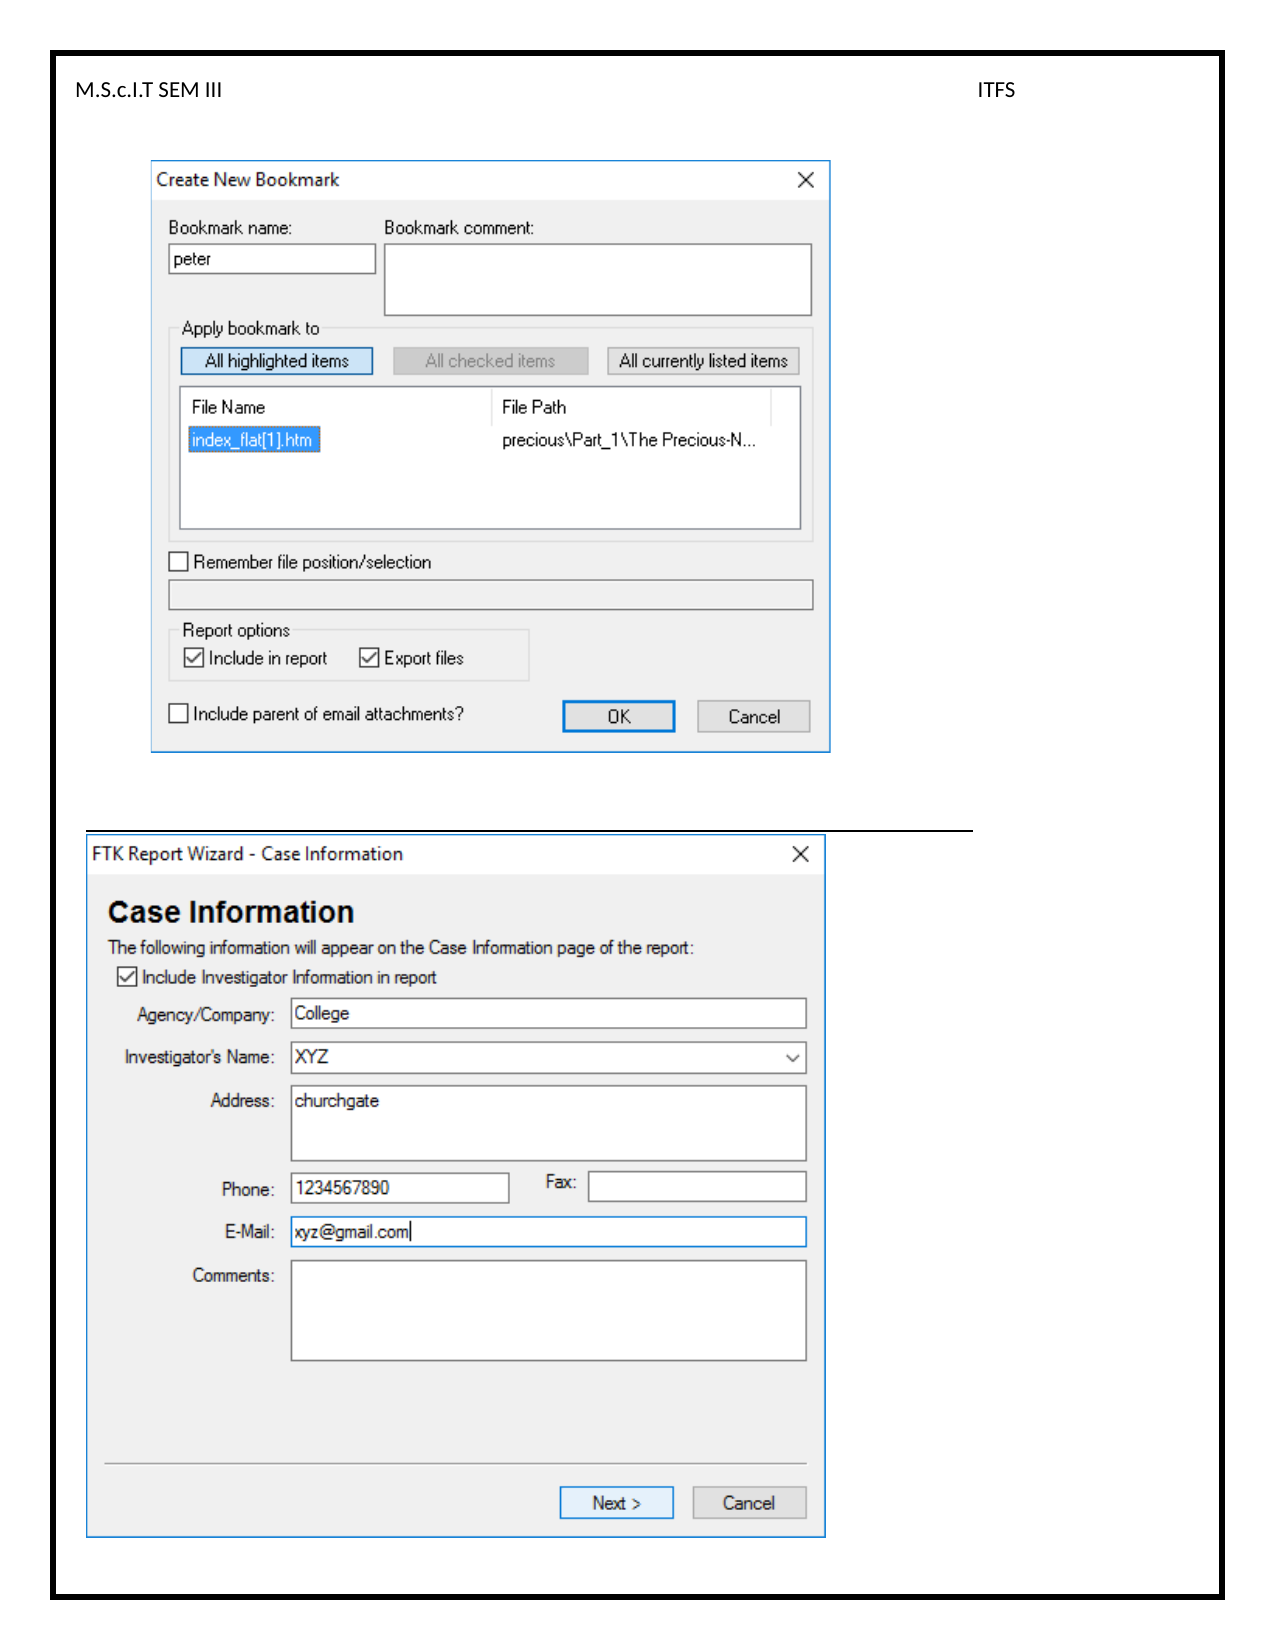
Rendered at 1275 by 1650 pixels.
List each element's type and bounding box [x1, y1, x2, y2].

picture [150, 160, 831, 753]
picture [86, 834, 826, 1538]
